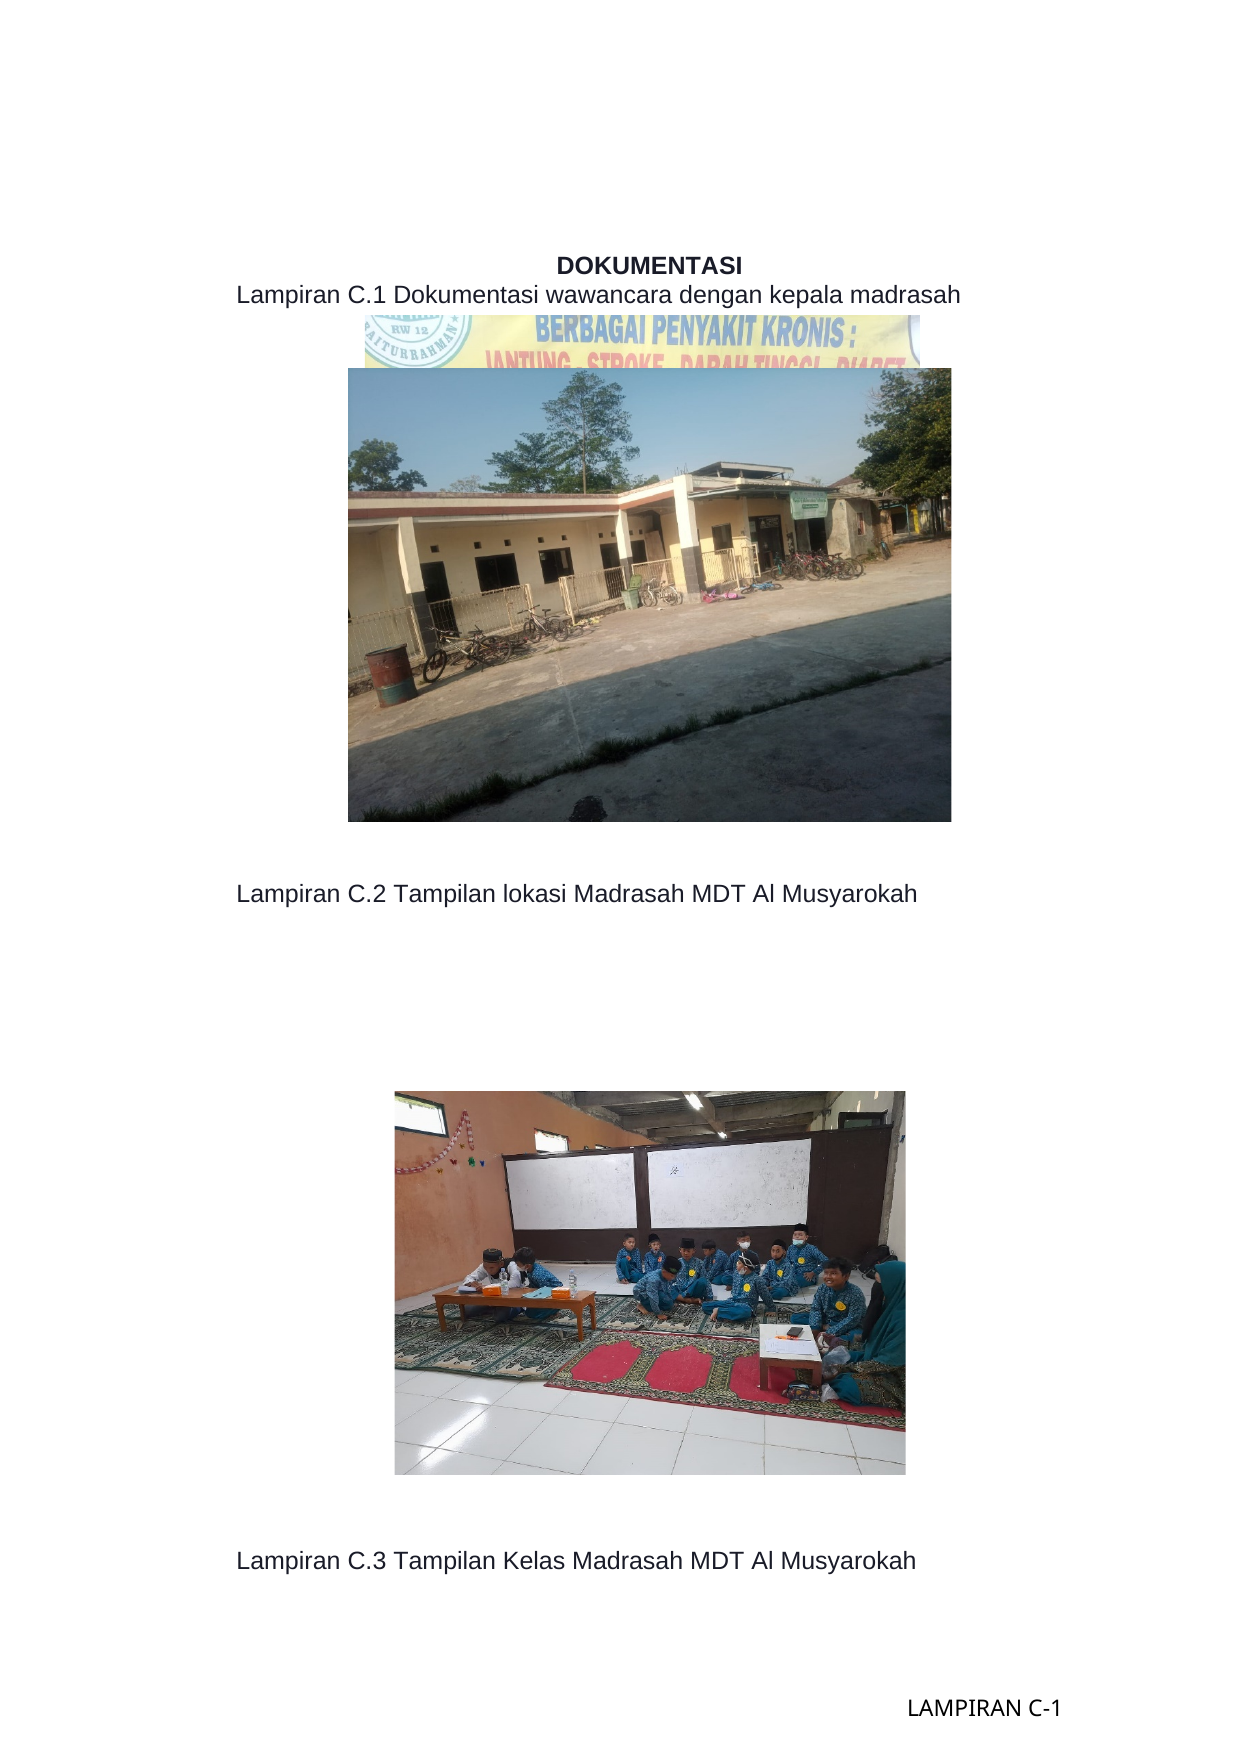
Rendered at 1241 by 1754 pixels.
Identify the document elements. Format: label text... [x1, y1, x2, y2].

picture [348, 315, 952, 822]
text Lampiran C.2 Tampilan lokasi Madrasah MDT Al Musyarokah [236, 879, 1063, 907]
picture [394, 1091, 906, 1475]
text DOKUMENTASI [236, 251, 1063, 279]
text Lampiran C.3 Tampilan Kelas Madrasah MDT Al Musyarokah [236, 1546, 1063, 1575]
text Lampiran C.1 Dokumentasi wawancara dengan kepala madrasah [236, 279, 1063, 308]
